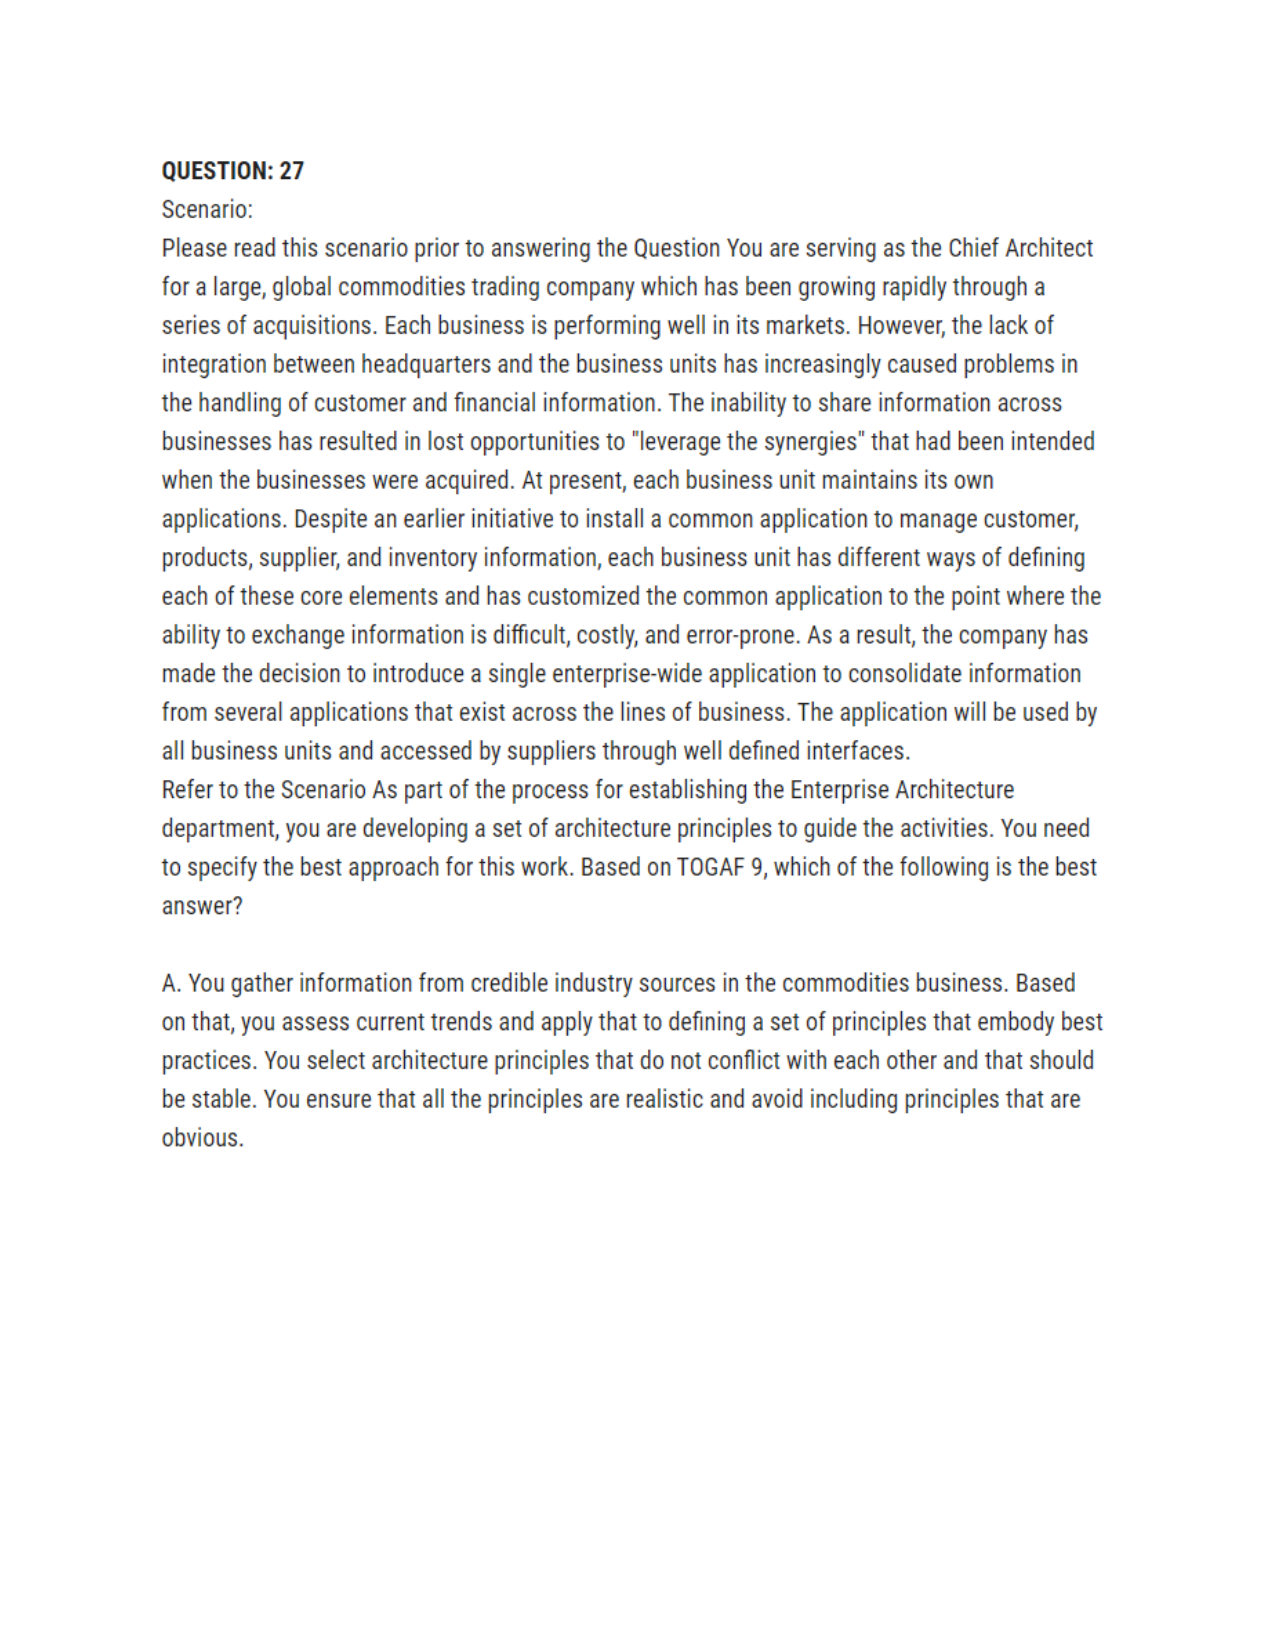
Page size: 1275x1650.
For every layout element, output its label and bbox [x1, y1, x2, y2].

picture [150, 150, 1125, 1159]
